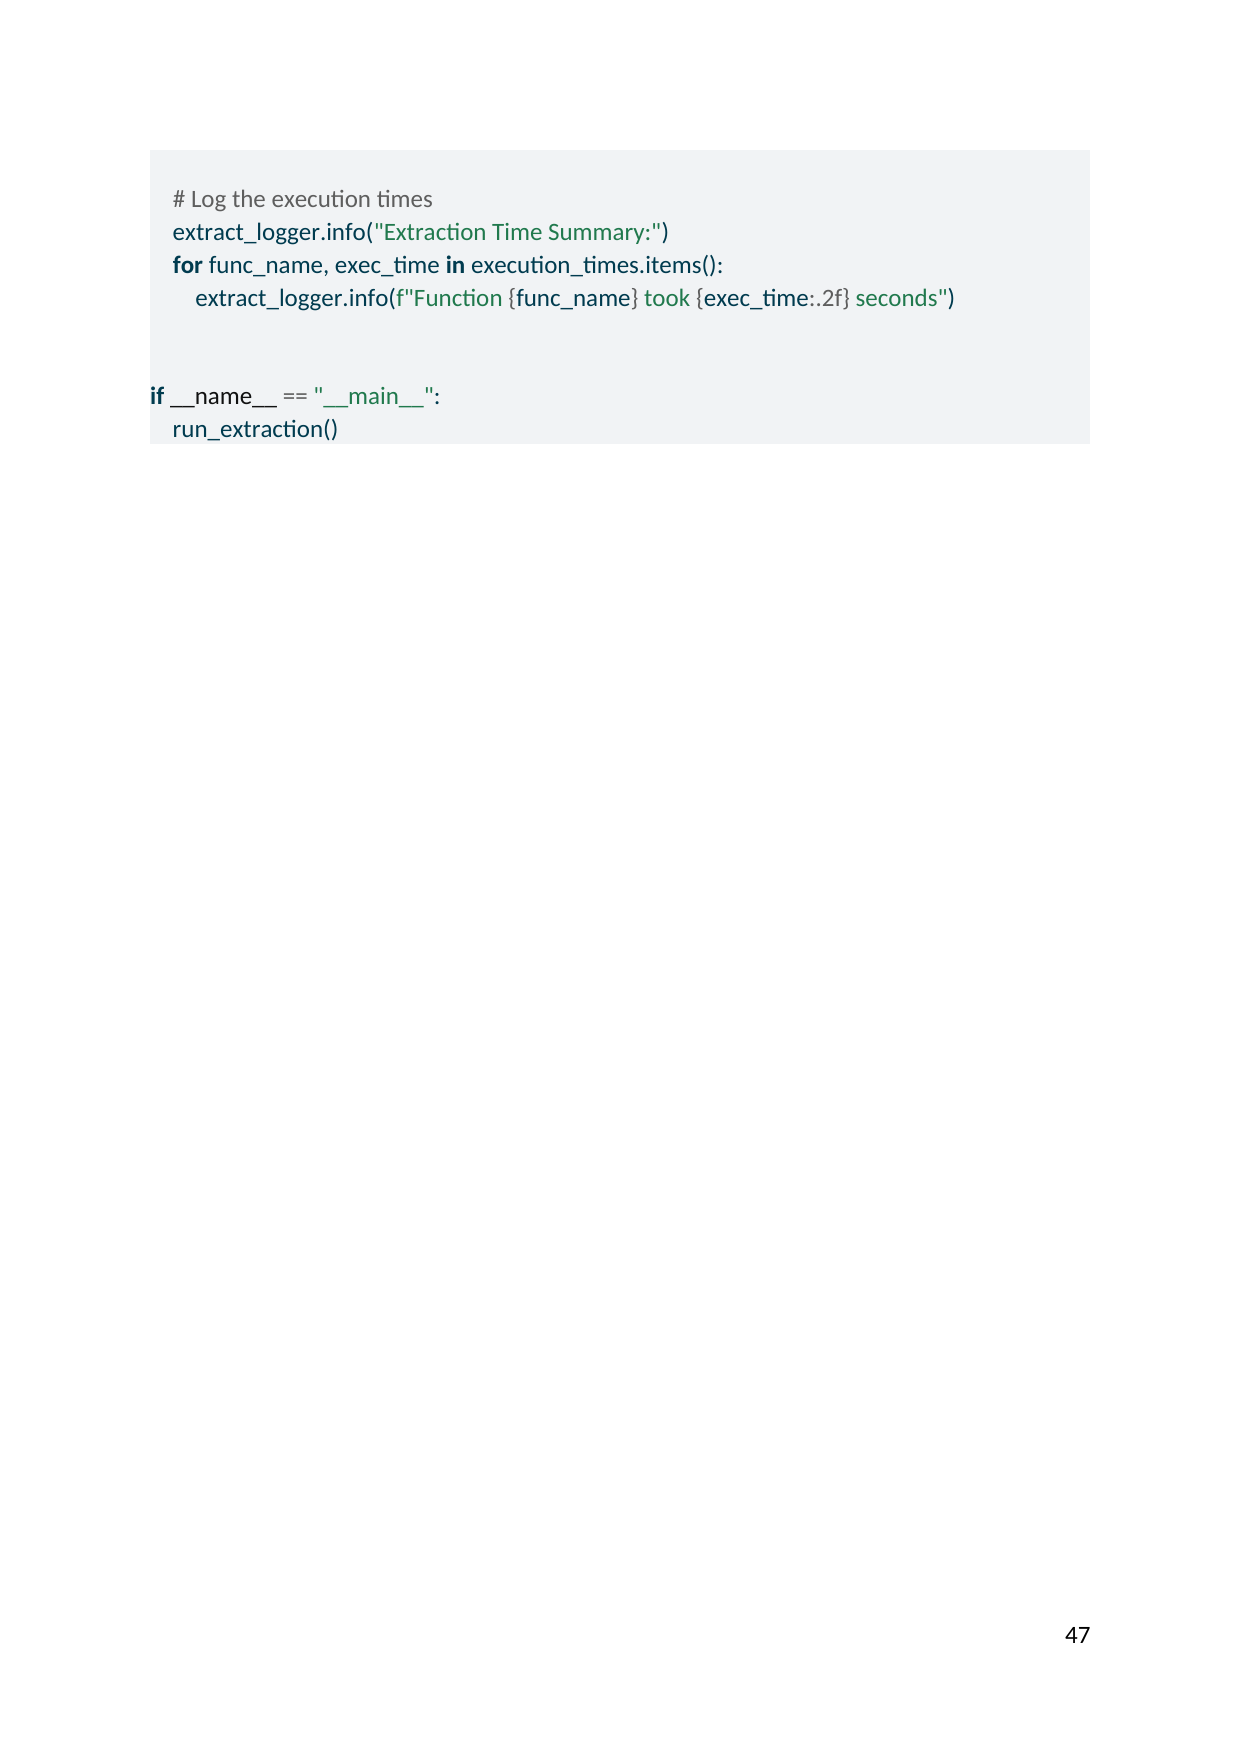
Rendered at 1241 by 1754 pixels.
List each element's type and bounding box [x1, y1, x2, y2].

text [150, 150, 1090, 444]
